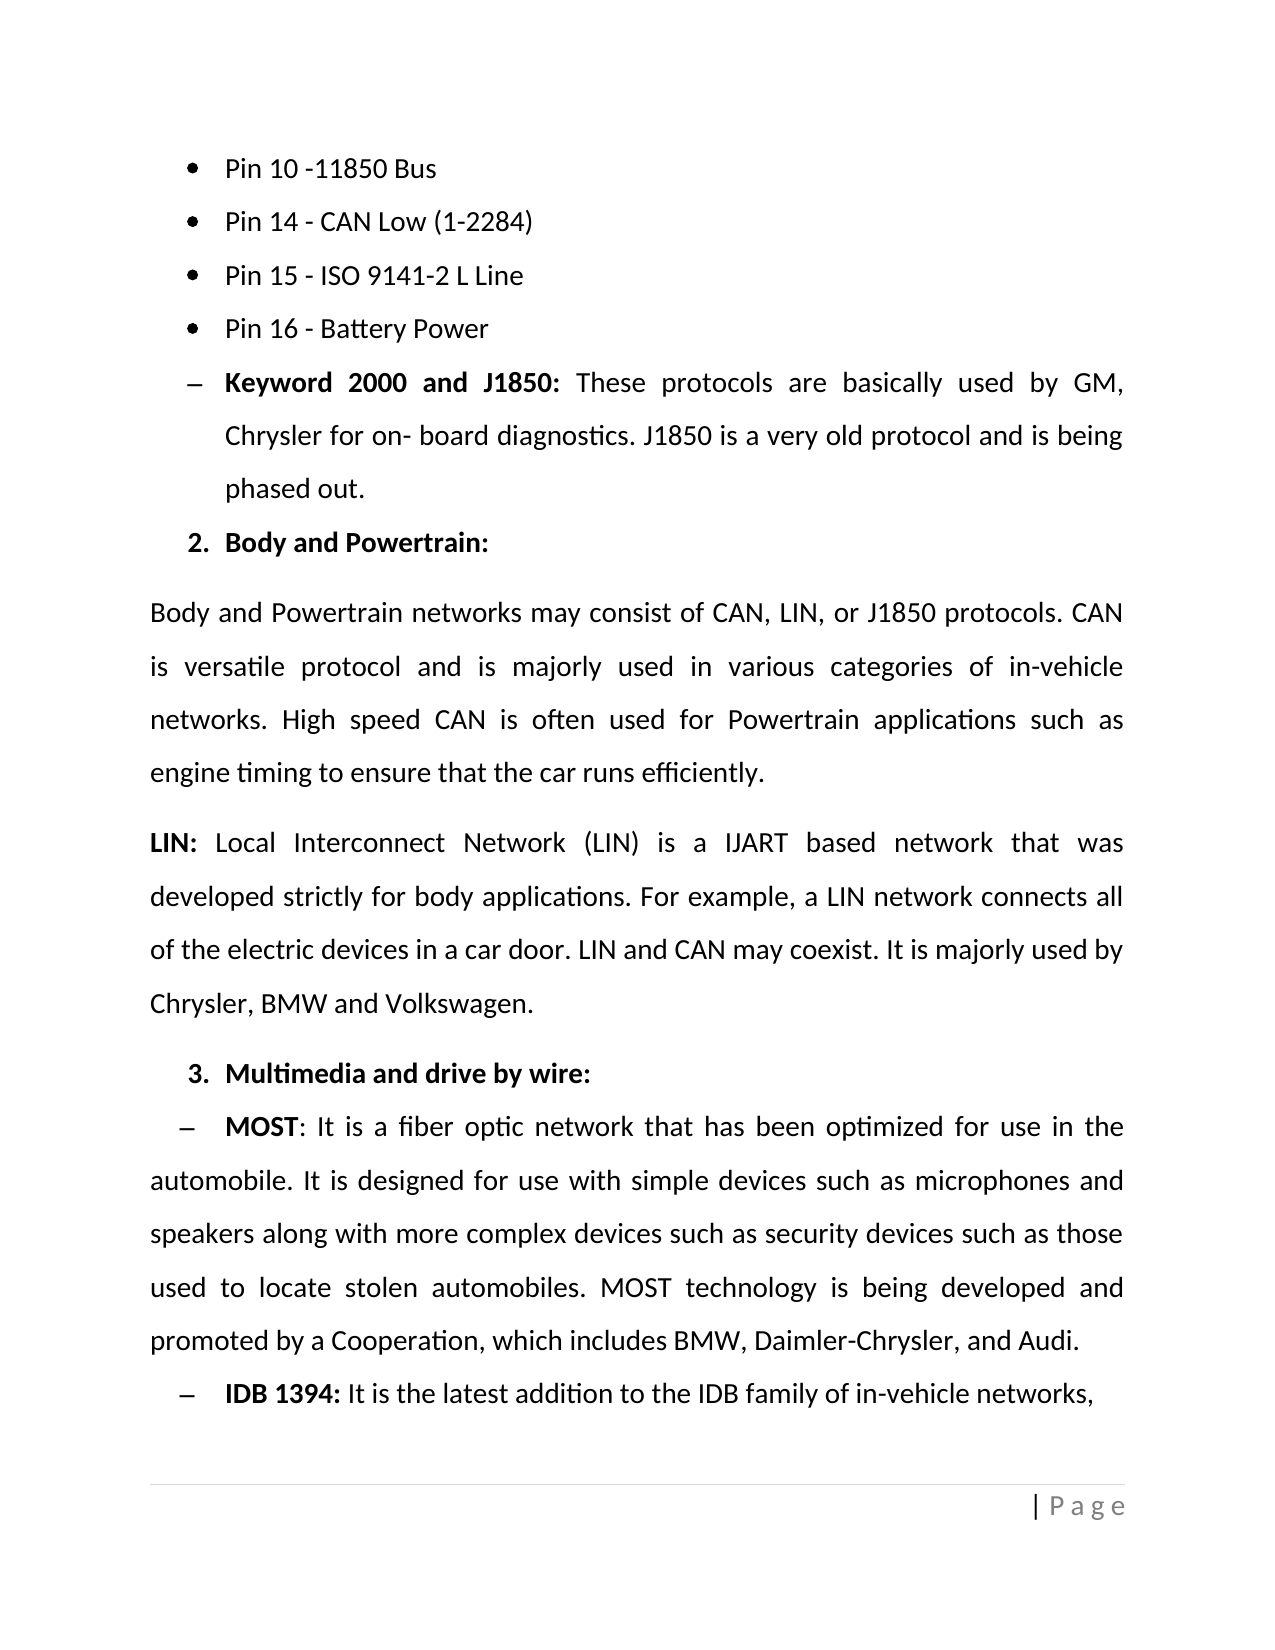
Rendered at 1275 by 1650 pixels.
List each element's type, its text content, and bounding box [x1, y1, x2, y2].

list MOST: It is a fiber optic network that has been optimized for use in the automobile. It is designed for use with simple devices such as microphones and speakers along with more complex devices such as security devices such as those used to locate stolen automobiles. MOST technology is being developed and promoted by a Cooperation, which includes BMW, Daimler-Chrysler, and Audi. [150, 1108, 1125, 1358]
list IDB 1394: It is the latest addition to the IDB family of in-vehicle networks, [150, 1376, 1125, 1411]
list Multimedia and drive by wire: [187, 1055, 1125, 1091]
text LIN: Local Interconnect Network (LIN) is a IJART based network that was developed strictly for body applications. For example, a LIN network connects all of the electric devices in a car door. LIN and CAN may coexist. It is majorly used by Chrysler, BMW and Volkswagen. [150, 824, 1125, 1021]
list Keyword 2000 and J1850: These protocols are basically used by GM, Chrysler for on- board diagnostics. J1850 is a very old protocol and is being phased out. [187, 364, 1125, 506]
list Body and Powertrain: [187, 524, 1125, 560]
text Body and Powertrain networks may consist of CAN, LIN, or J1850 protocols. CAN is versatile protocol and is majorly used in various categories of in-vehicle networks. High speed CAN is often used for Powertrain applications such as engine timing to ensure that the car runs efficiently. [150, 594, 1125, 790]
list Pin 14 - CAN Low (1-2284) [187, 203, 1125, 239]
list Pin 15 - ISO 9141-2 L Line [187, 257, 1125, 292]
list Pin 16 - Battery Power [187, 310, 1125, 346]
list Pin 10 -11850 Bus [187, 150, 1125, 186]
